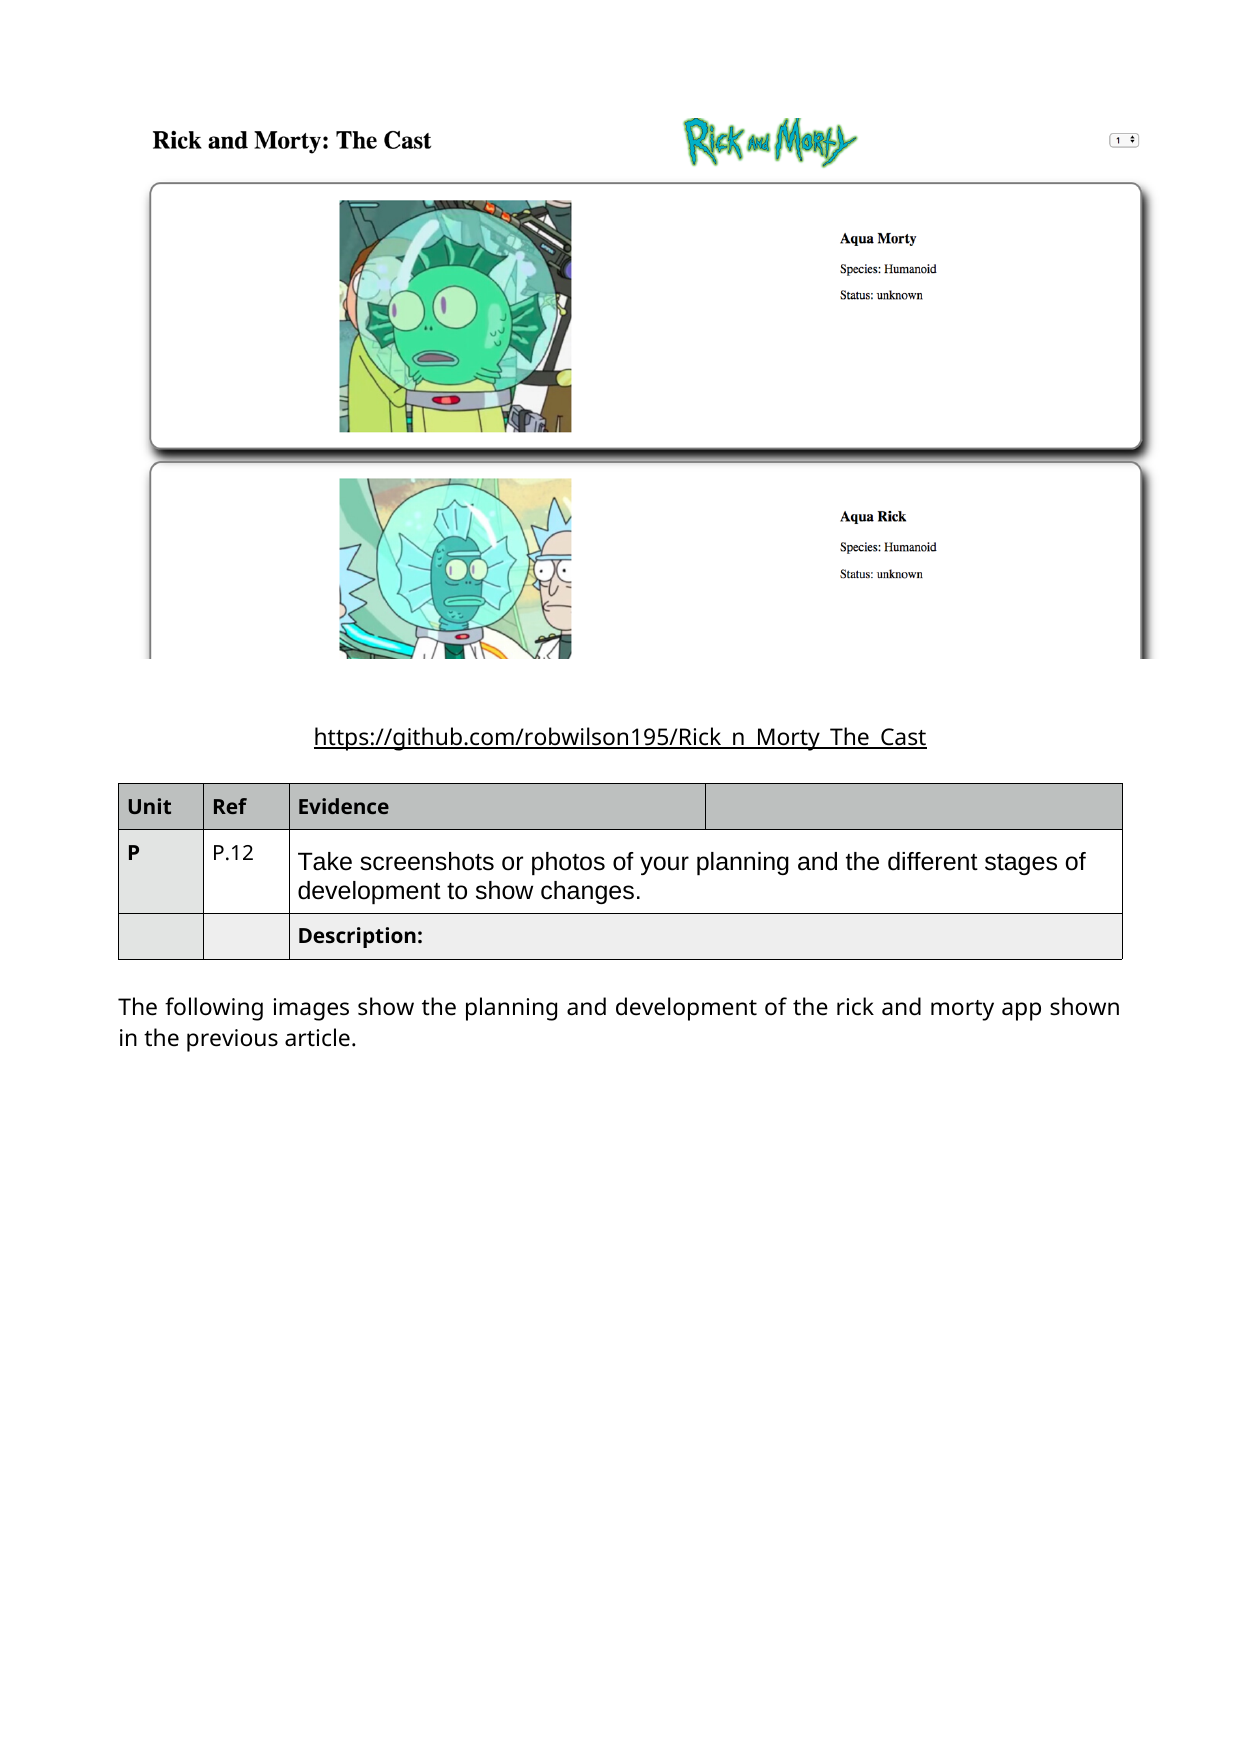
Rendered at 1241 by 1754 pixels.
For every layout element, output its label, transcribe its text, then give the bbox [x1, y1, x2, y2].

text https://github.com/robwilson195/Rick_n_Morty_The_Cast [118, 721, 1122, 752]
table_cell Description: [290, 914, 1122, 959]
picture [118, 118, 1199, 659]
table_header Evidence [290, 784, 705, 829]
table_cell P [119, 830, 203, 913]
table_header Unit [119, 784, 203, 829]
table_header Ref [204, 784, 289, 829]
table_header [706, 784, 1122, 829]
table_cell Take screenshots or photos of your planning and the different stages of development to show changes. [290, 830, 1122, 913]
table_cell [119, 914, 203, 959]
table_cell P.12 [204, 830, 289, 913]
text The following images show the planning and development of the rick and morty app shown in the previous article. [118, 990, 1122, 1053]
table_cell [204, 914, 289, 959]
